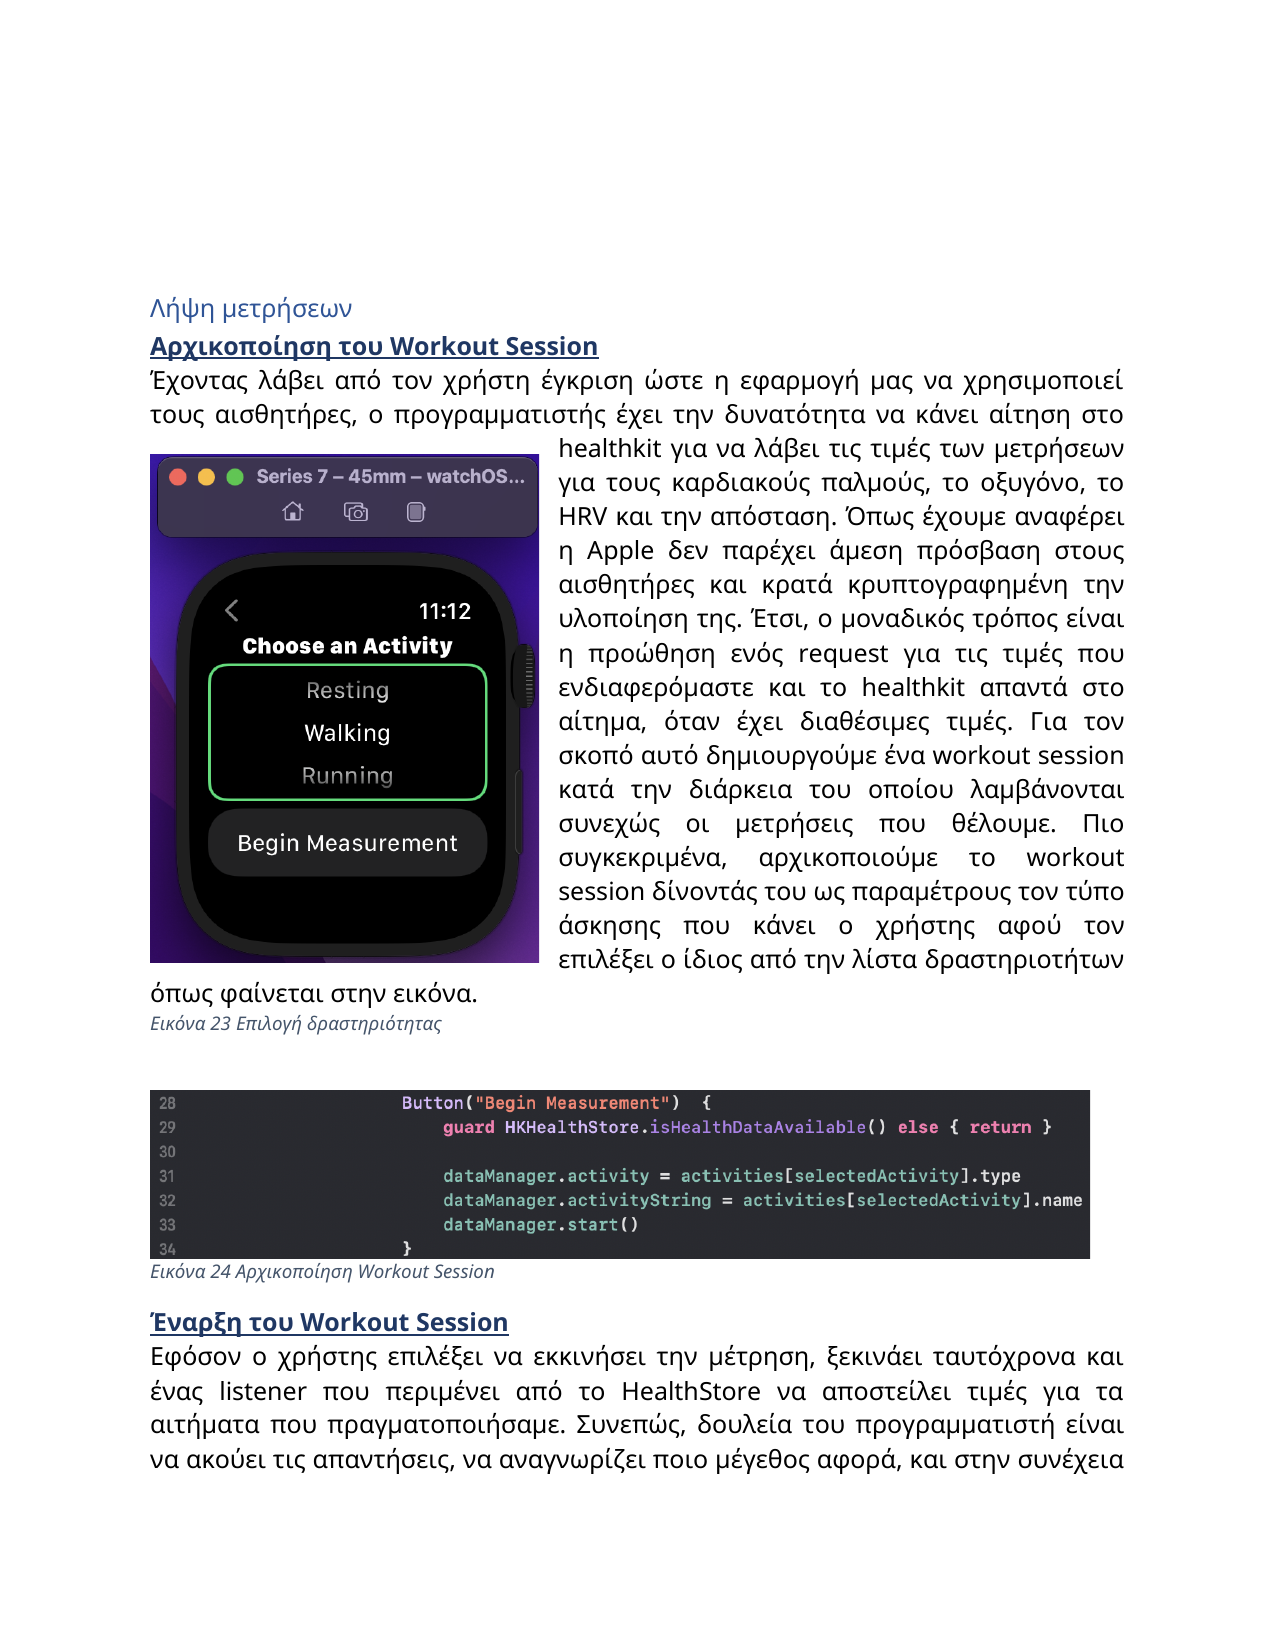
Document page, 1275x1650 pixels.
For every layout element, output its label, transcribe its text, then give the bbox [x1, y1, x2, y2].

subtitle Έναρξη του Workout Session [150, 1305, 1125, 1339]
subtitle Λήψη μετρήσεων [150, 290, 1125, 324]
text Εικόνα 23 Επιλογή δραστηριότητας [150, 1010, 1125, 1035]
text Εικόνα 24 Αρχικοποίηση Workout Session [150, 1259, 1125, 1284]
picture [150, 454, 540, 963]
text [150, 1339, 1125, 1475]
subtitle Αρχικοποίηση του Workout Session [150, 329, 1125, 363]
picture [150, 1090, 1091, 1259]
